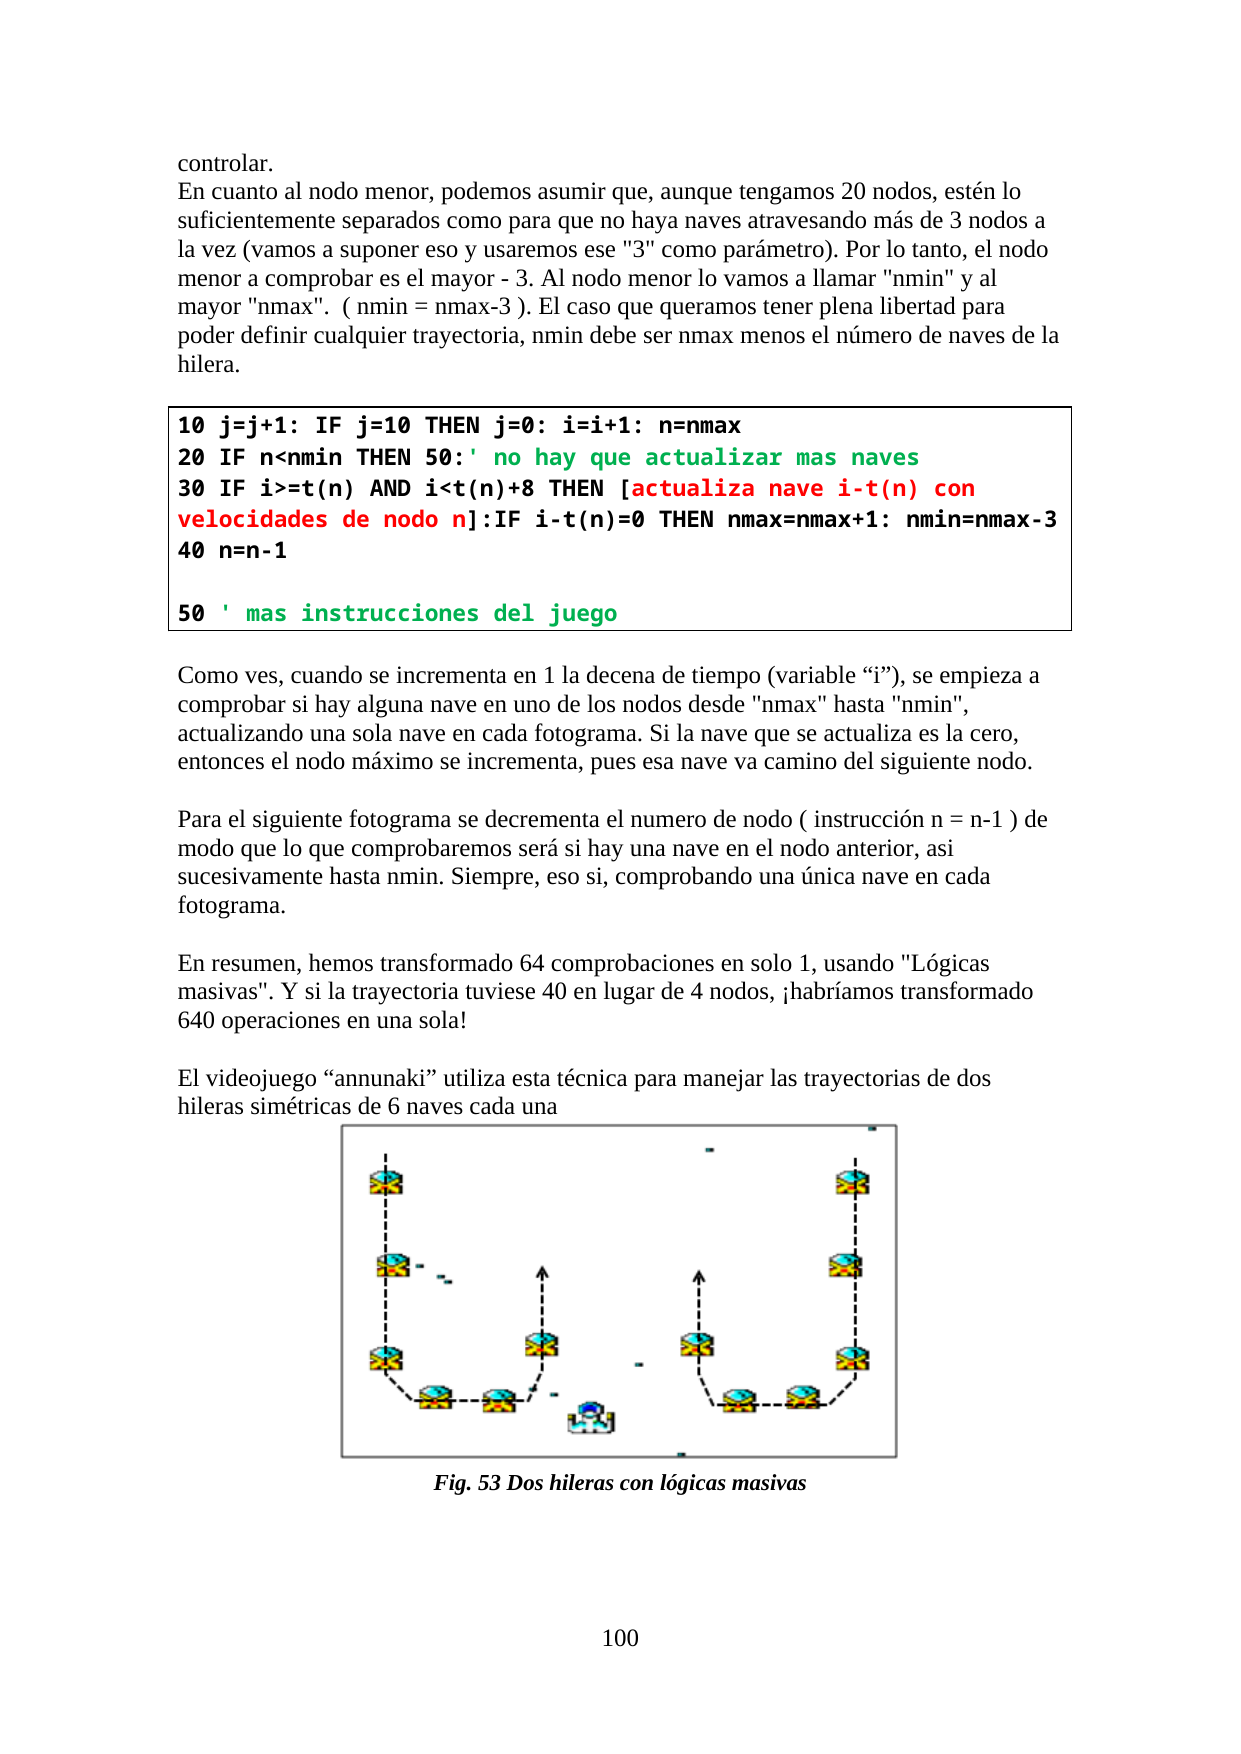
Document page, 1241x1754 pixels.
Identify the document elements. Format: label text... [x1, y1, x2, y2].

text Fig. 53 Dos hileras con lógicas masivas [177, 1469, 1063, 1496]
text Para el siguiente fotograma se decrementa el numero de nodo ( instrucción n = n-1 ) de modo que lo que comprobaremos será si hay una nave en el nodo anterior, asi sucesivamente hasta nmin. Siempre, eso si, comprobando una única nave en cada fotograma. [177, 804, 1063, 919]
text 10 j=j+1: IF j=10 THEN j=0: i=i+1: n=nmax 20 IF n<nmin THEN 50:' no hay que actualizar mas naves 30 IF i>=t(n) AND i<t(n)+8 THEN [actualiza nave i-t(n) con velocidades de nodo n]:IF i-t(n)=0 THEN nmax=nmax+1: nmin=nmax-3 40 n=n-1 [169, 408, 1071, 566]
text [177, 148, 1063, 406]
text En resumen, hemos transformado 64 comprobaciones en solo 1, usando "Lógicas masivas". Y si la trayectoria tuviese 40 en lugar de 4 nodos, ¡habríamos transformado 640 operaciones en una sola! [177, 919, 1063, 1034]
text Como ves, cuando se incrementa en 1 la decena de tiempo (variable “i”), se empieza a comprobar si hay alguna nave en uno de los nodos desde "nmax" hasta "nmin", actualizando una sola nave en cada fotograma. Si la nave que se actualiza es la cero, entonces el nodo máximo se incrementa, pues esa nave va camino del siguiente nodo. [177, 660, 1063, 775]
picture [335, 1120, 905, 1470]
text 50 ' mas instrucciones del juego [169, 594, 1071, 630]
text El videojuego “annunaki” utiliza esta técnica para manejar las trayectorias de dos hileras simétricas de 6 naves cada una [177, 1063, 1063, 1120]
